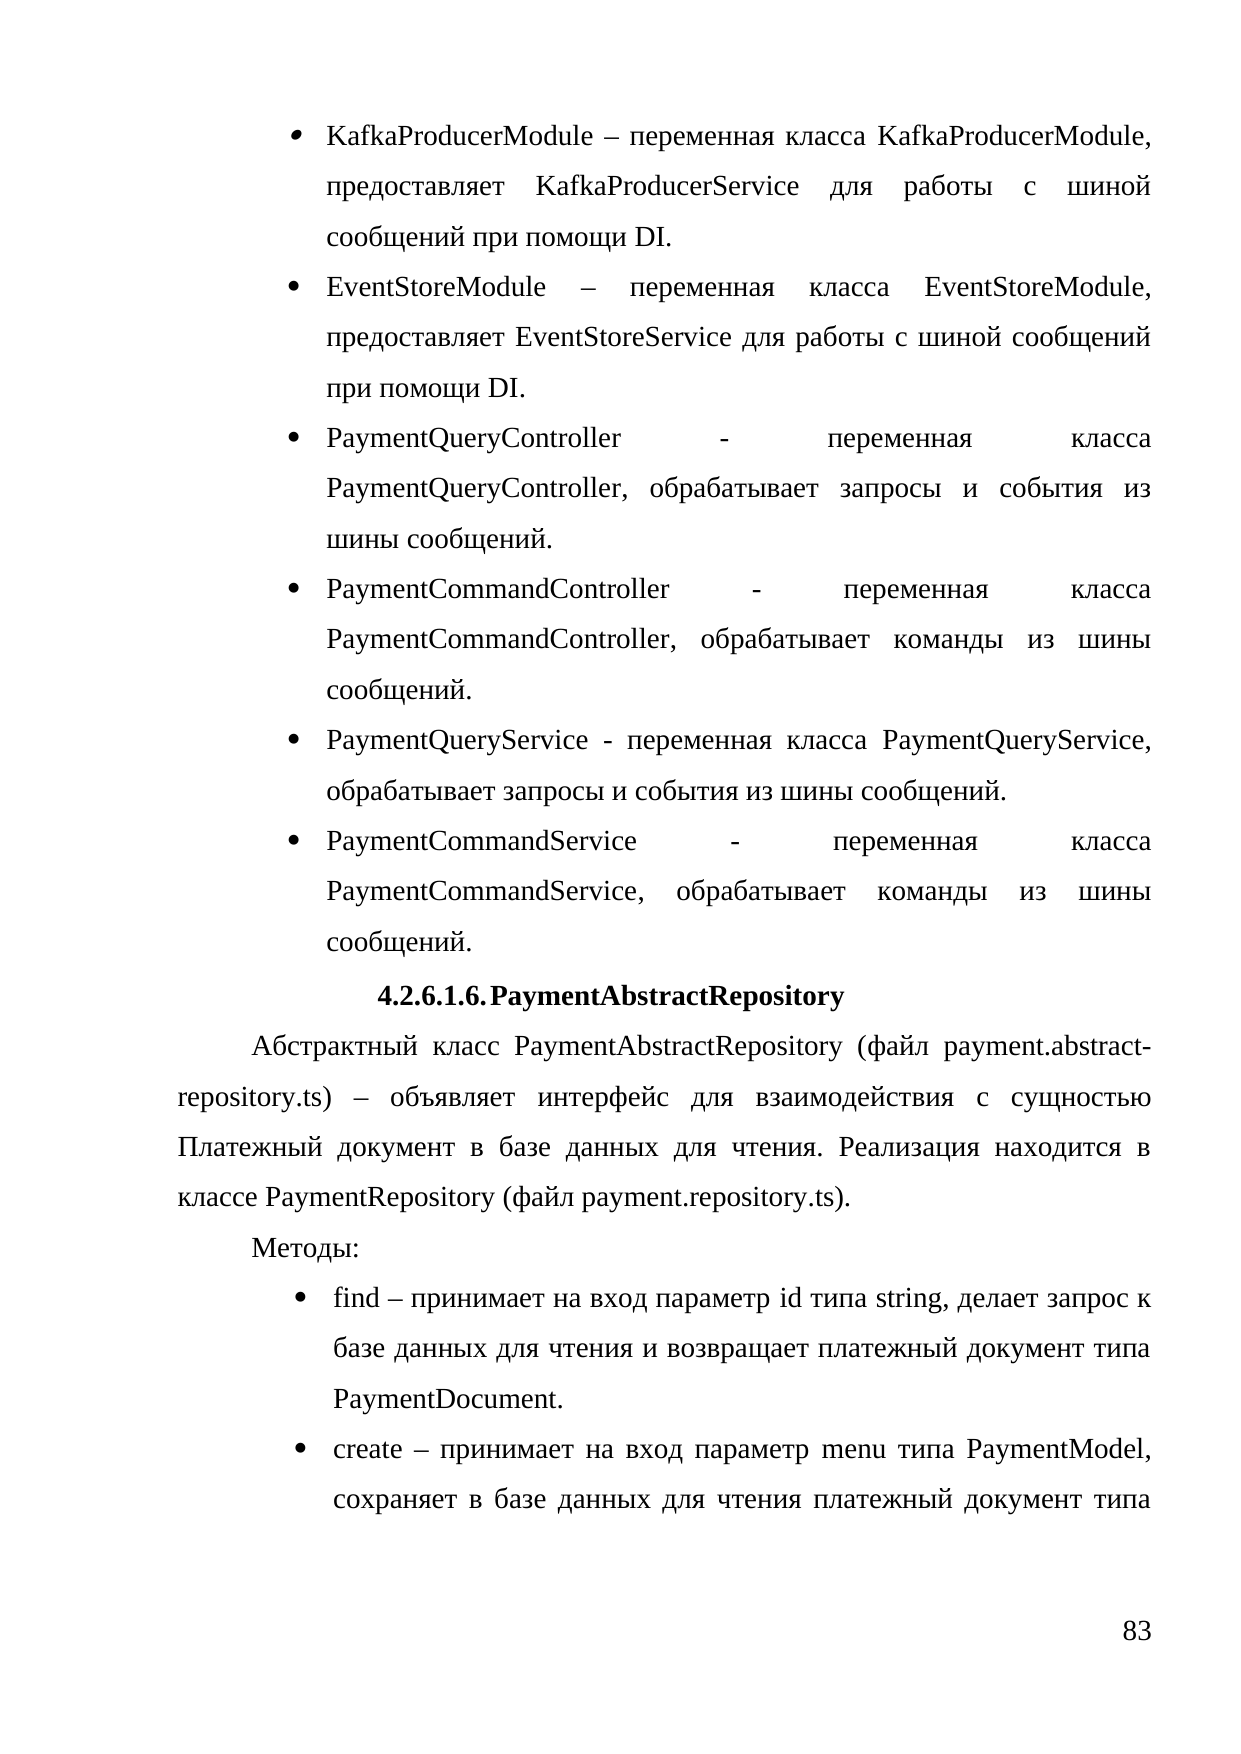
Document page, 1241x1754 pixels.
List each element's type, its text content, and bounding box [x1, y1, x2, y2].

list PaymentQueryController - переменная класса PaymentQueryController, обрабатывает запросы и события из шины сообщений. [288, 420, 1152, 554]
list EventStoreModule – переменная класса EventStoreModule, предоставляет EventStoreService для работы с шиной сообщений при помощи DI. [288, 269, 1152, 403]
list KafkaProducerModule – переменная класса KafkaProducerModule, предоставляет KafkaProducerService для работы с шиной сообщений при помощи DI. [288, 118, 1152, 252]
text Методы: [177, 1230, 1152, 1263]
text Абстрактный класс PaymentAbstractRepository (файл payment.abstract-repository.ts) – объявляет интерфейс для взаимодействия с сущностью Платежный документ в базе данных для чтения. Реализация находится в классе PaymentRepository (файл payment.repository.ts). [177, 1028, 1152, 1213]
list find – принимает на вход параметр id типа string, делает запрос к базе данных для чтения и возвращает платежный документ типа PaymentDocument. [295, 1280, 1152, 1414]
list PaymentCommandController - переменная класса PaymentCommandController, обрабатывает команды из шины сообщений. [288, 571, 1152, 706]
list PaymentCommandService - переменная класса PaymentCommandService, обрабатывает команды из шины сообщений. [288, 823, 1152, 957]
list PaymentQueryService - переменная класса PaymentQueryService, обрабатывает запросы и события из шины сообщений. [288, 722, 1152, 806]
subtitle PaymentAbstractRepository [377, 978, 1152, 1012]
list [295, 1431, 1152, 1515]
